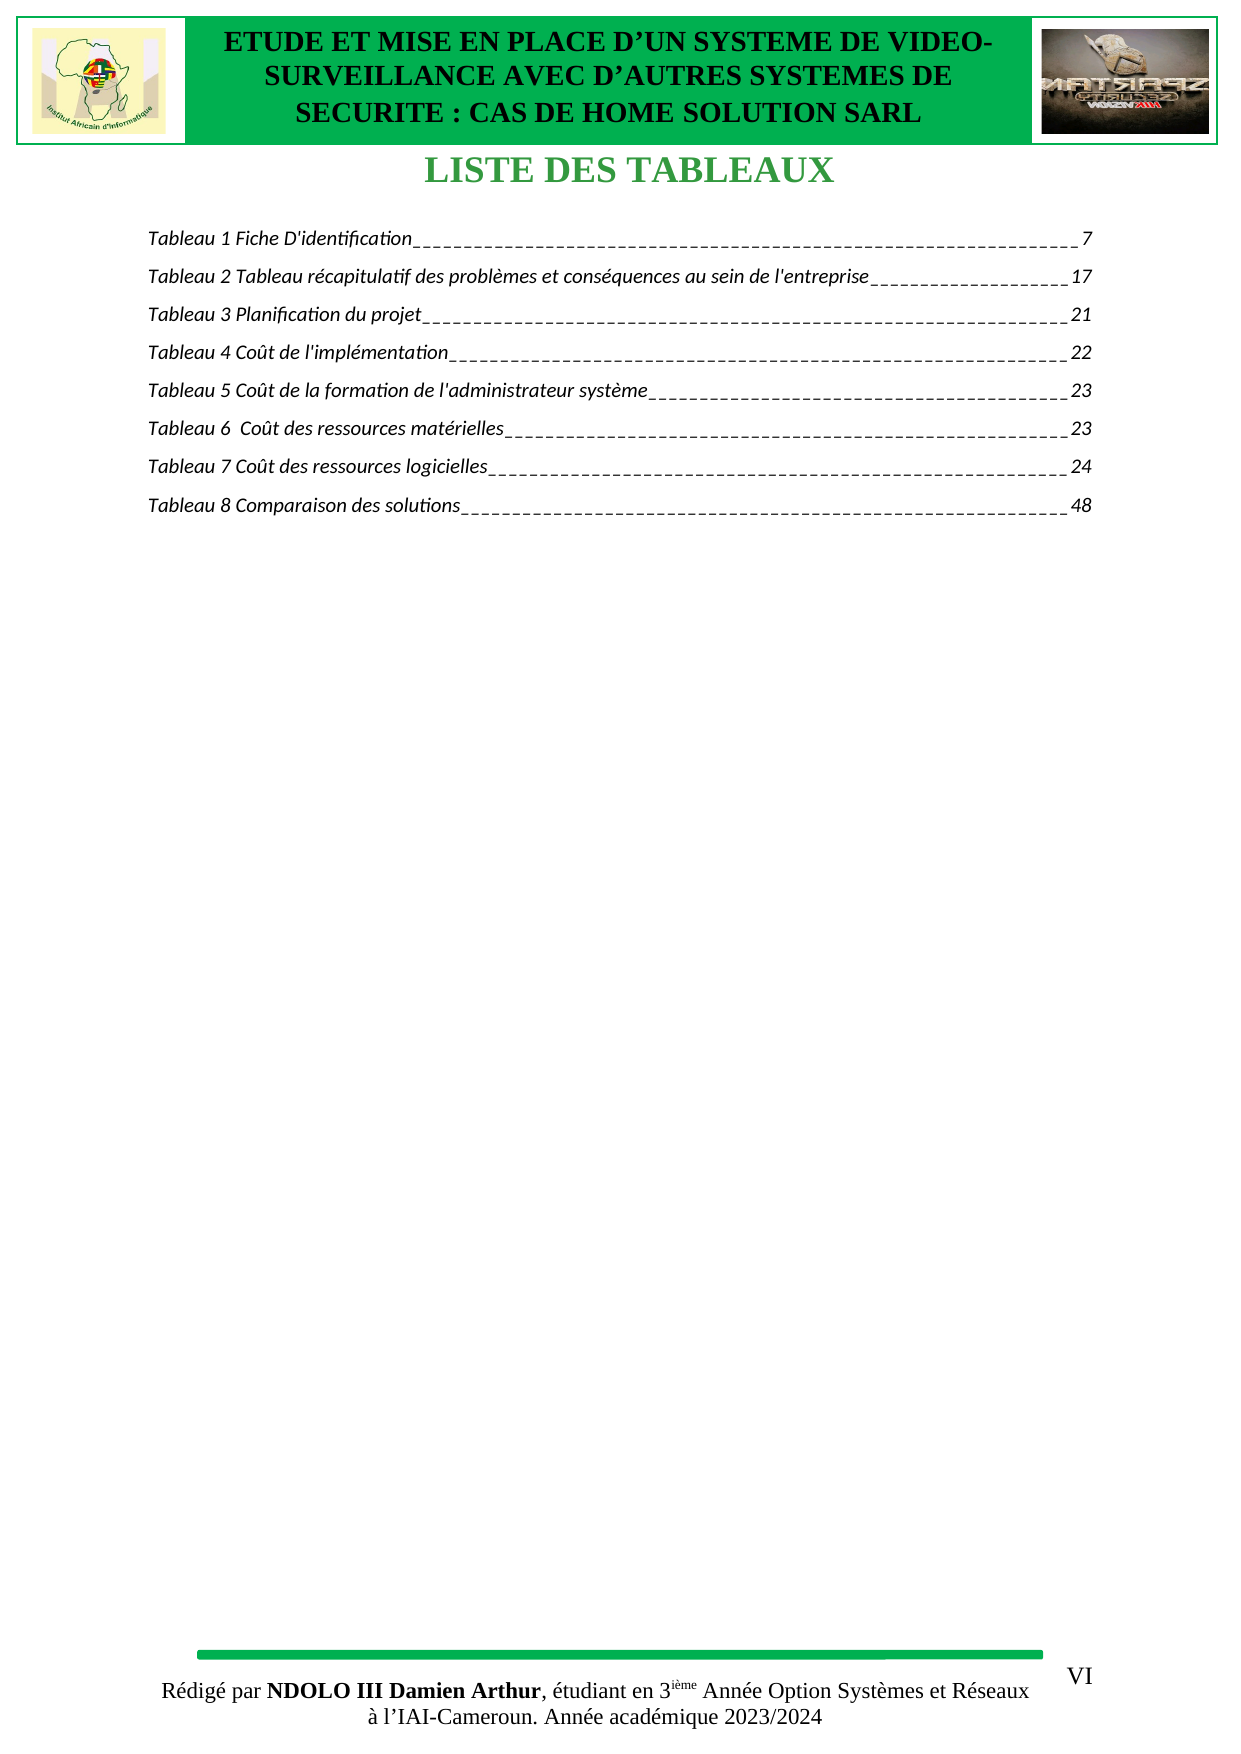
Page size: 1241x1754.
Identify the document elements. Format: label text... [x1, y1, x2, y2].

text Tableau 4 Coût de l'implémentation 22 [148, 339, 1093, 365]
text Tableau 3 Planification du projet 21 [148, 301, 1093, 327]
text Tableau 6 Coût des ressources matérielles 23 [148, 416, 1093, 441]
text Tableau 2 Tableau récapitulatif des problèmes et conséquences au sein de l'entreprise 17 [148, 263, 1093, 288]
text Tableau 7 Coût des ressources logicielles 24 [148, 454, 1093, 479]
picture [32, 28, 166, 134]
text Tableau 8 Comparaison des solutions 48 [148, 492, 1093, 517]
text Tableau 5 Coût de la formation de l'administrateur système 23 [148, 377, 1093, 403]
subtitle LISTE DES TABLEAUX [165, 148, 1094, 191]
picture [1041, 29, 1209, 134]
text Tableau 1 Fiche D'identification 7 [148, 225, 1093, 250]
